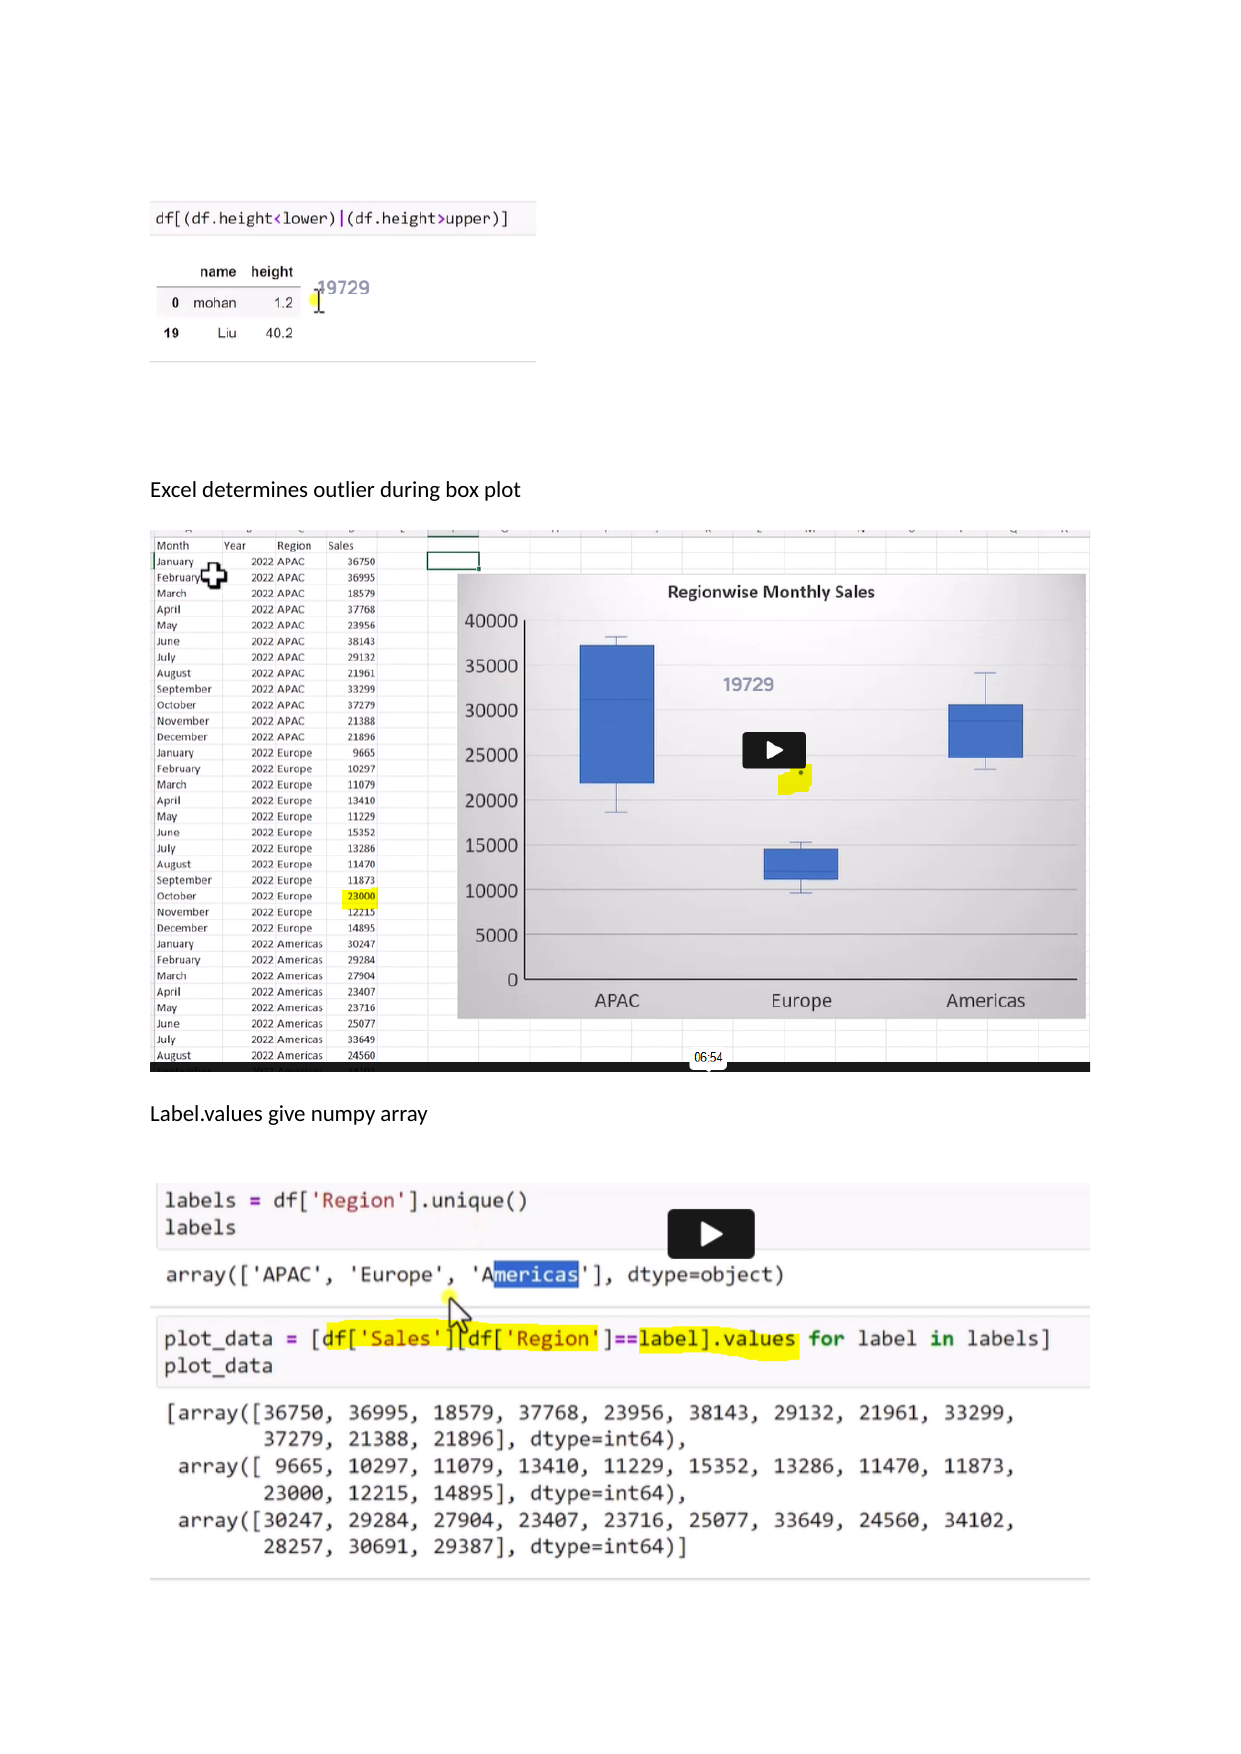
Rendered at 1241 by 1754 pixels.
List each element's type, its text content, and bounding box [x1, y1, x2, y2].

text Excel determines outlier during box plot [150, 475, 1090, 503]
picture [150, 530, 1091, 1072]
picture [150, 196, 537, 363]
text Label.values give numpy array [150, 1099, 1090, 1127]
picture [150, 1183, 1091, 1603]
